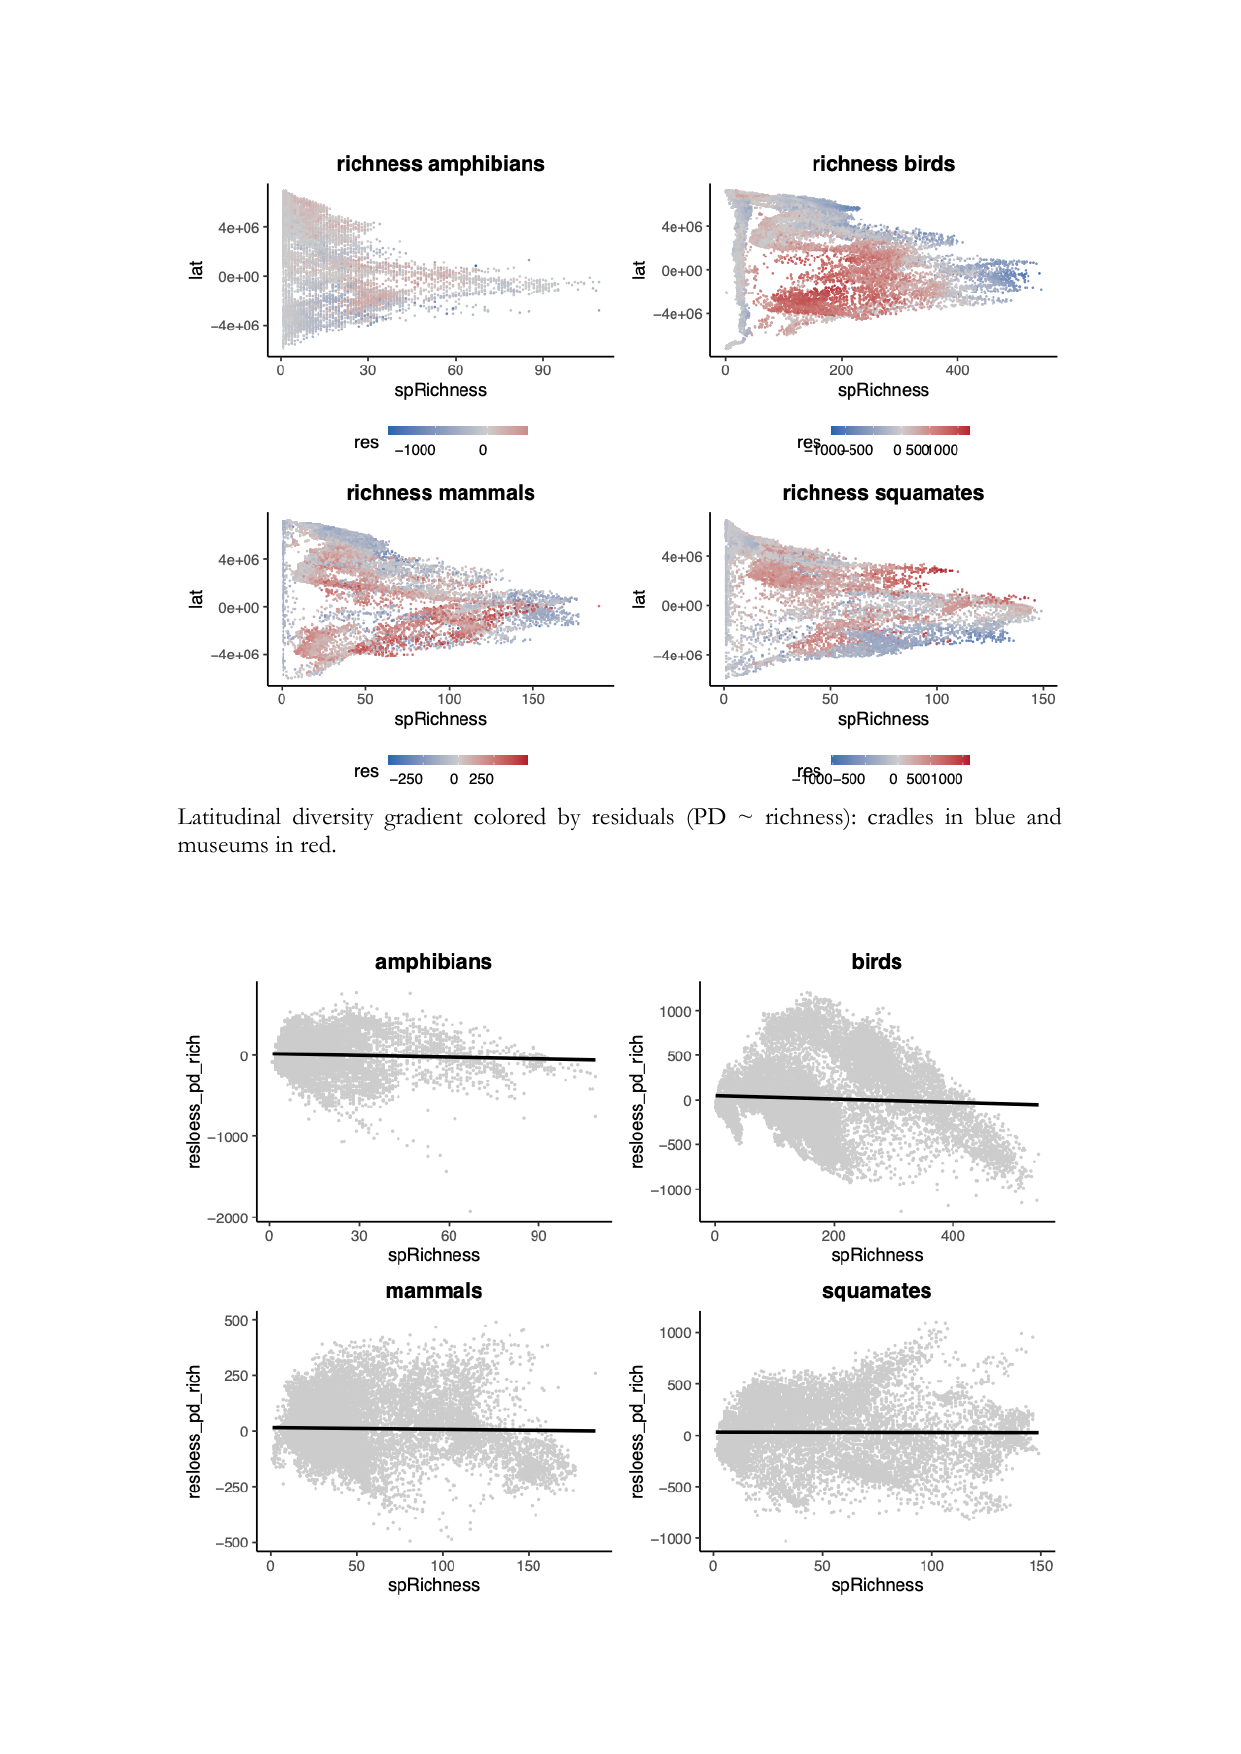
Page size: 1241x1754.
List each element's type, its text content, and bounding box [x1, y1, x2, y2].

picture [177, 147, 1063, 803]
text Latitudinal diversity gradient colored by residuals (PD ~ richness): cradles in blue and museums in red. [177, 803, 1063, 859]
picture [177, 943, 1063, 1601]
